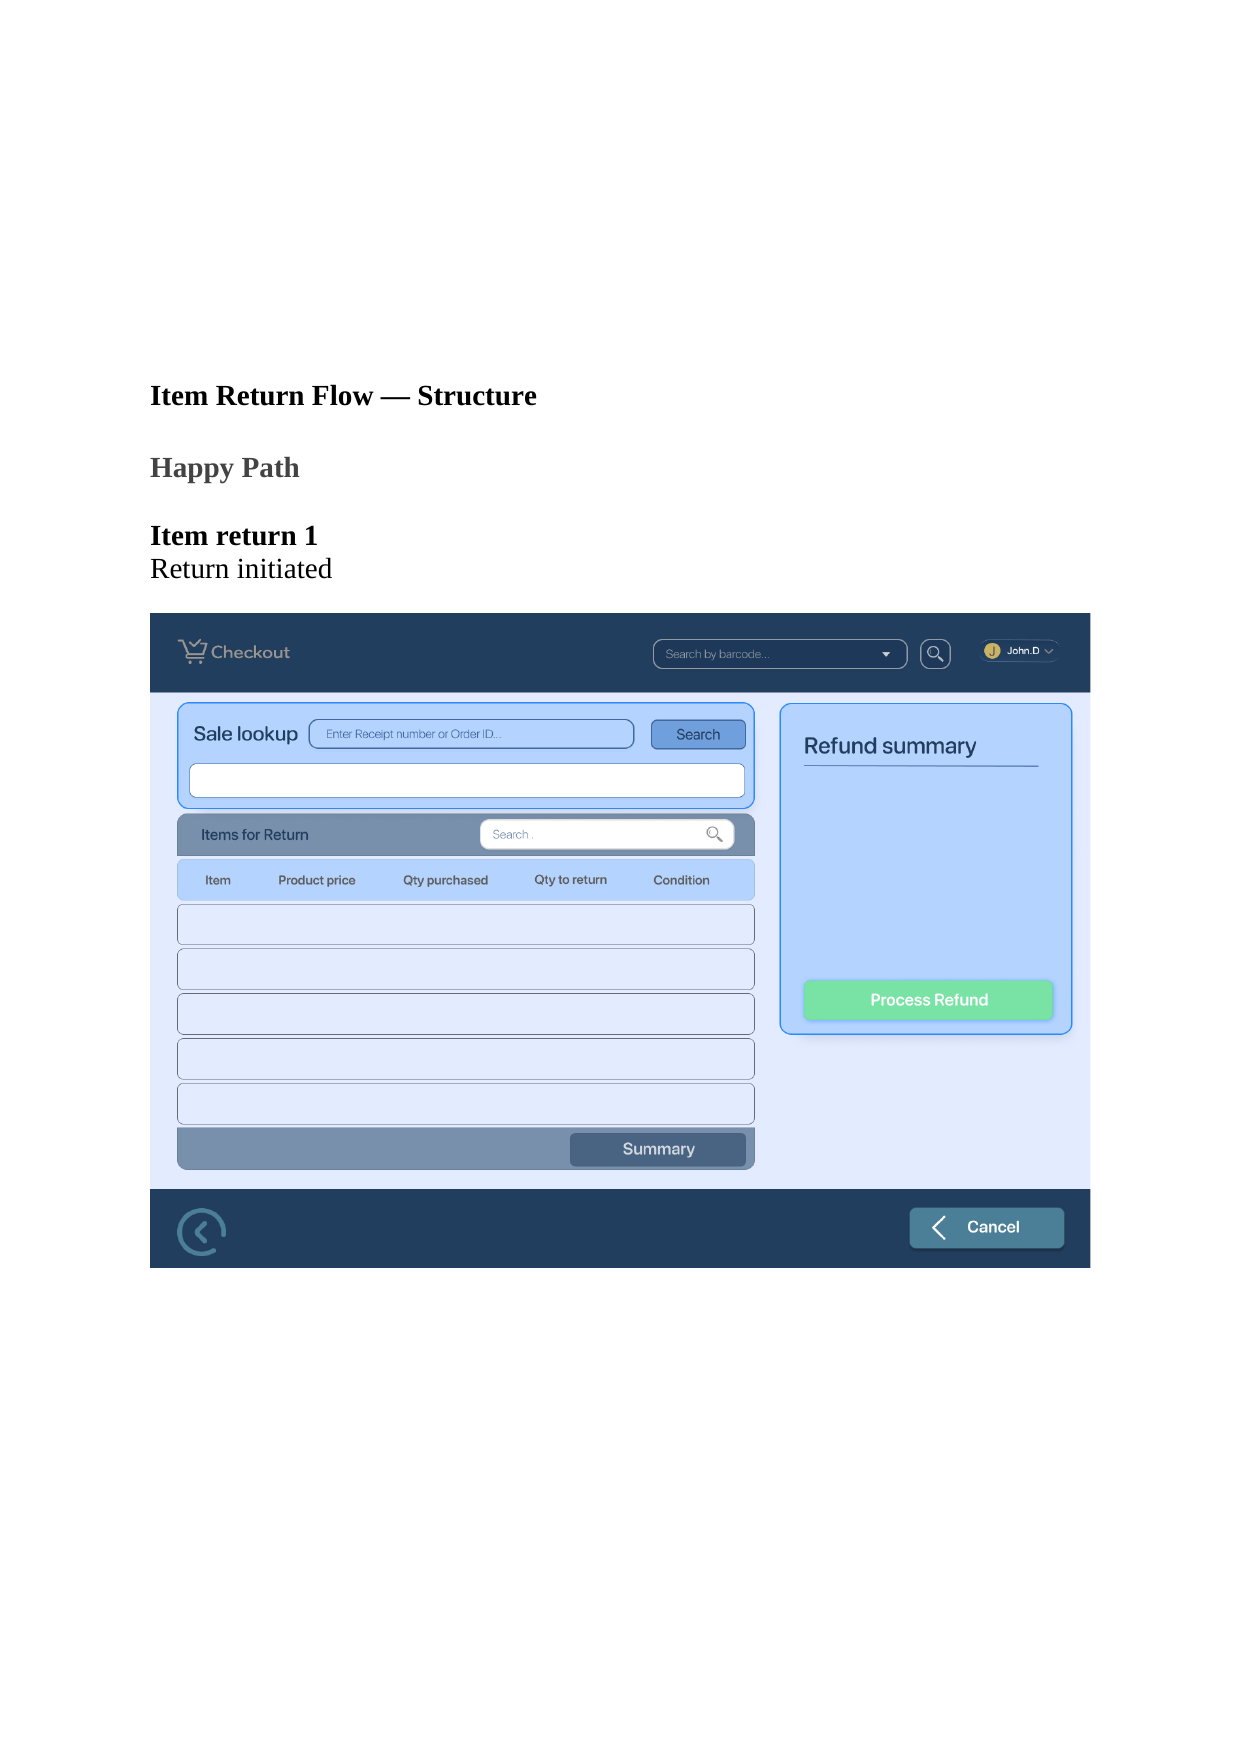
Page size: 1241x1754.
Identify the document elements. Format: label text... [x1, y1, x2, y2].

picture [150, 613, 1091, 1268]
subtitle Item Return Flow — Structure [150, 378, 1090, 412]
text Item return 1 Return initiated [150, 518, 1090, 585]
subtitle Happy Path [150, 450, 1090, 483]
